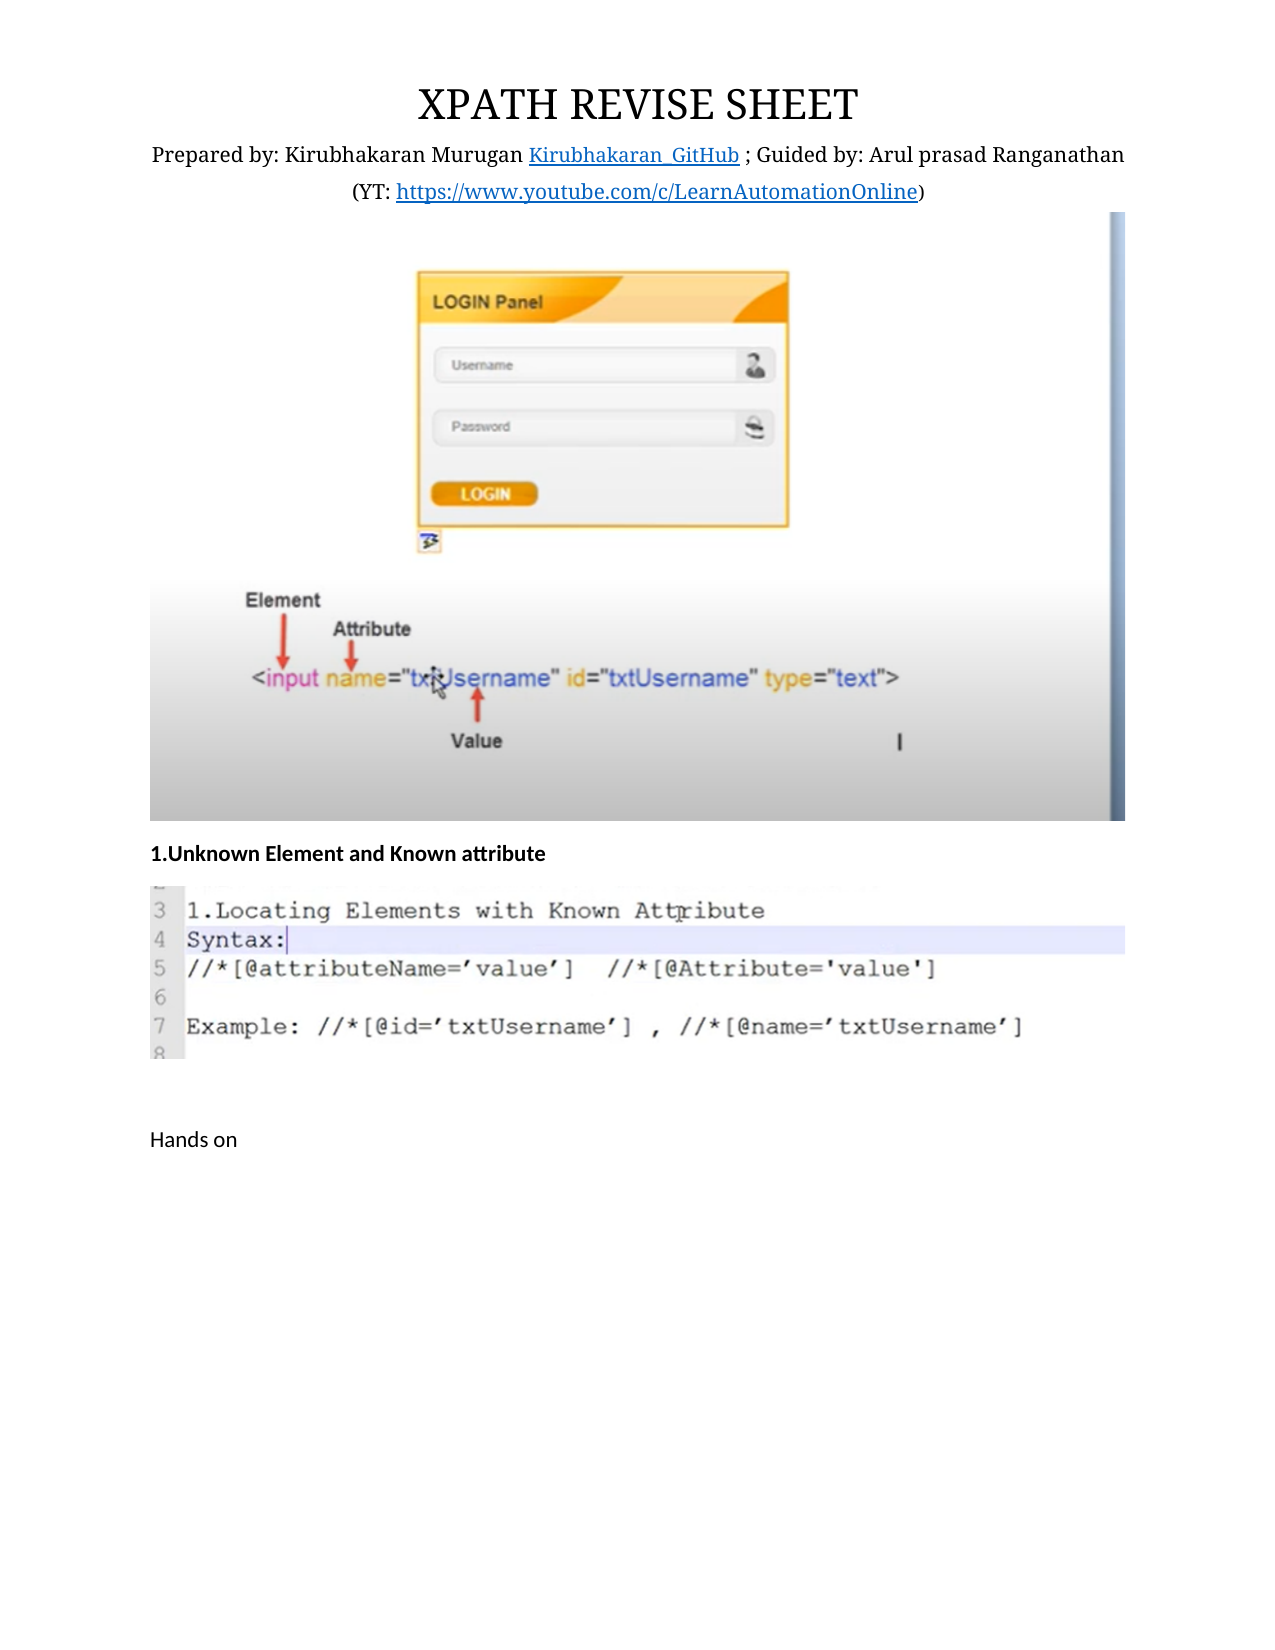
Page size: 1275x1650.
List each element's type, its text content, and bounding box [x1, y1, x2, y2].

text 1.Unknown Element and Known attribute [150, 839, 1125, 867]
picture [150, 212, 1125, 821]
picture [150, 886, 1125, 1059]
text Hands on [150, 1125, 1125, 1153]
